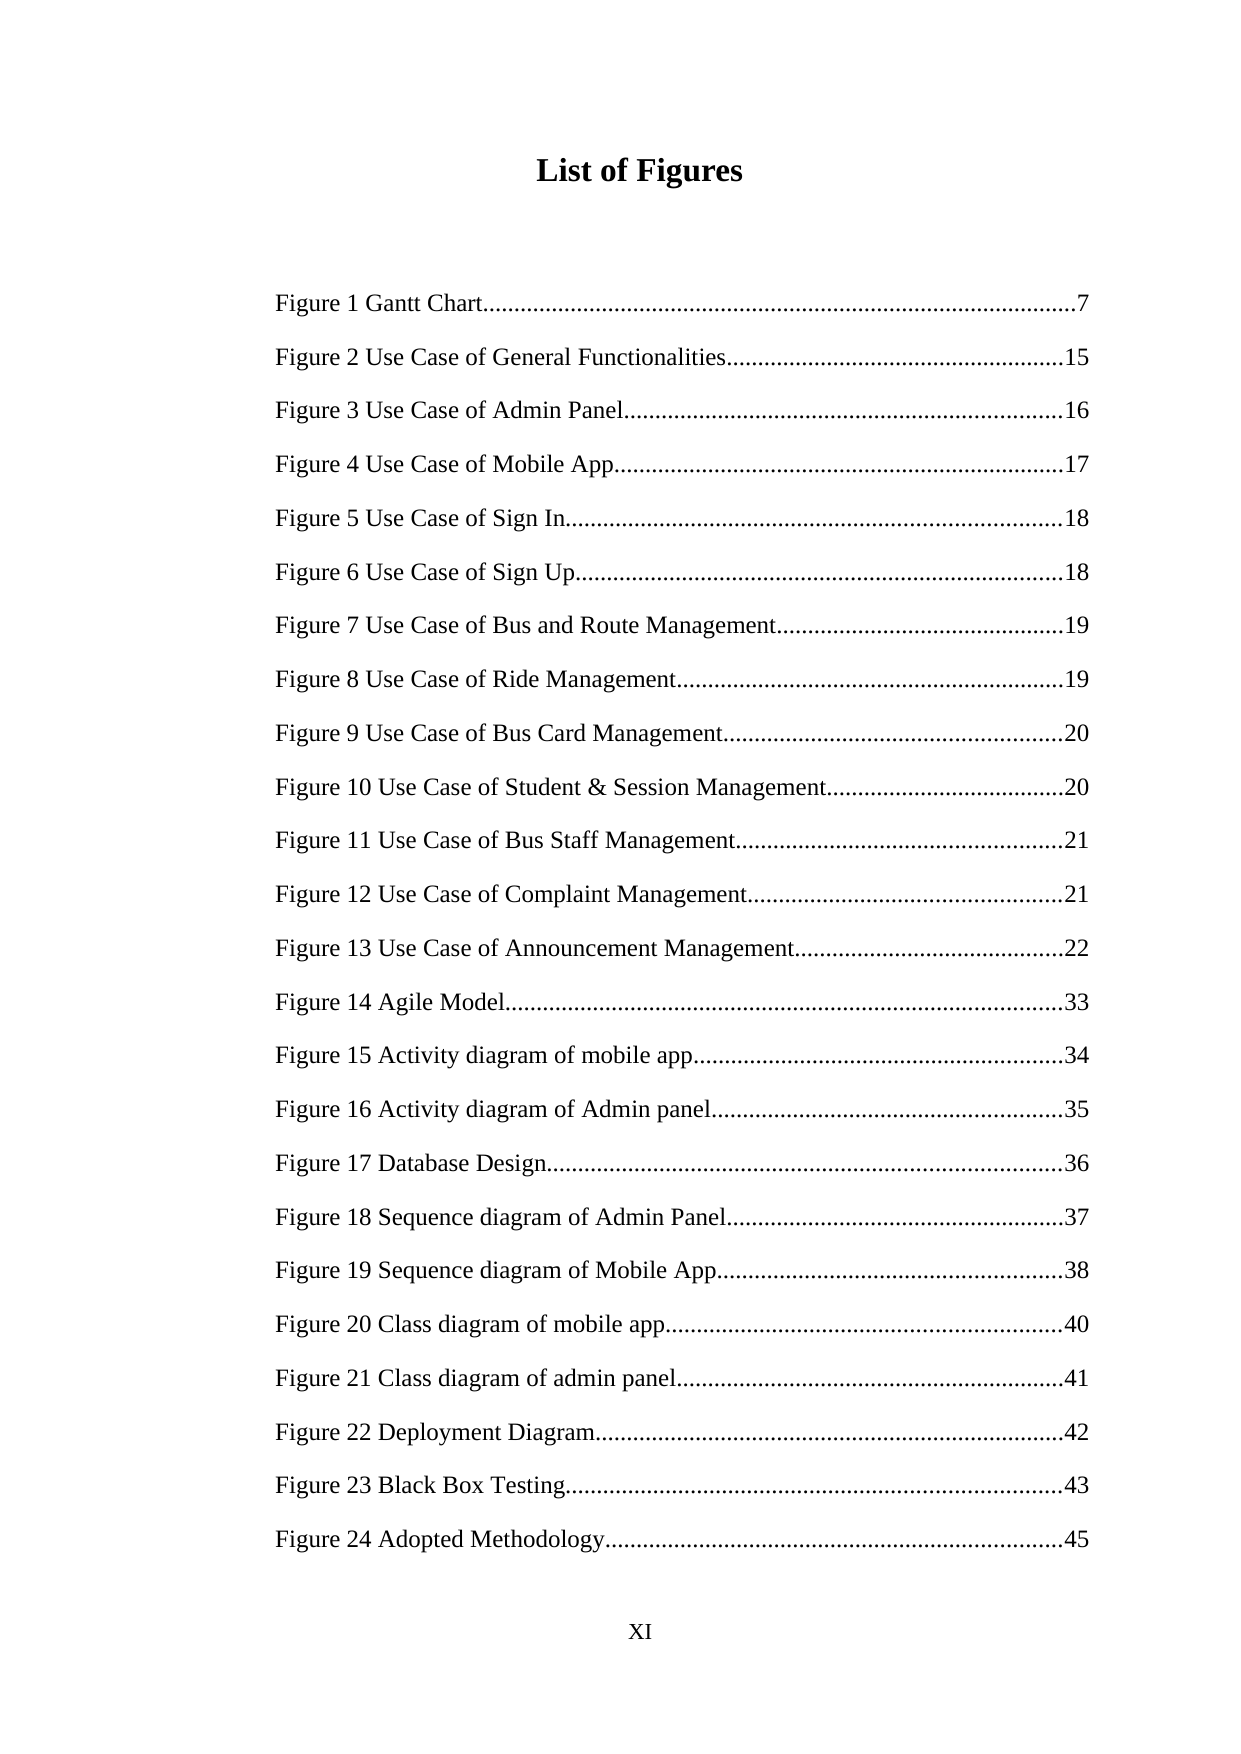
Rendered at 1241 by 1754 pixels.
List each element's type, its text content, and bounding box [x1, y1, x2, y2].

text Figure 15 Activity diagram of mobile app 34 [275, 1041, 1090, 1069]
text Figure 7 Use Case of Bus and Route Management 19 [275, 611, 1090, 639]
text Figure 11 Use Case of Bus Staff Management 21 [275, 826, 1090, 854]
text Figure 14 Agile Model 33 [275, 987, 1090, 1016]
text Figure 18 Sequence diagram of Admin Panel 37 [275, 1202, 1090, 1231]
text Figure 23 Black Box Testing 43 [275, 1471, 1090, 1499]
subtitle List of Figures [225, 150, 1054, 188]
text Figure 2 Use Case of General Functionalities 15 [275, 342, 1090, 371]
text Figure 6 Use Case of Sign Up 18 [275, 557, 1090, 586]
text Figure 9 Use Case of Bus Card Management 20 [275, 718, 1090, 747]
text Figure 21 Class diagram of admin panel 41 [275, 1363, 1090, 1392]
text Figure 17 Database Design 36 [275, 1148, 1090, 1177]
text Figure 22 Deployment Diagram 42 [275, 1417, 1090, 1446]
text Figure 5 Use Case of Sign In 18 [275, 503, 1090, 532]
text Figure 10 Use Case of Student & Session Management 20 [275, 772, 1090, 801]
text Figure 24 Adopted Methodology 45 [275, 1524, 1090, 1553]
text Figure 16 Activity diagram of Admin panel 35 [275, 1094, 1090, 1123]
text Figure 20 Class diagram of mobile app 40 [275, 1309, 1090, 1338]
text Figure 1 Gantt Chart 7 [275, 288, 1090, 317]
text Figure 3 Use Case of Admin Panel 16 [275, 396, 1090, 424]
text Figure 8 Use Case of Ride Management 19 [275, 664, 1090, 693]
text Figure 13 Use Case of Announcement Management 22 [275, 933, 1090, 962]
text Figure 19 Sequence diagram of Mobile App 38 [275, 1256, 1090, 1284]
text Figure 4 Use Case of Mobile App 17 [275, 449, 1090, 478]
text Figure 12 Use Case of Complaint Management 21 [275, 879, 1090, 908]
